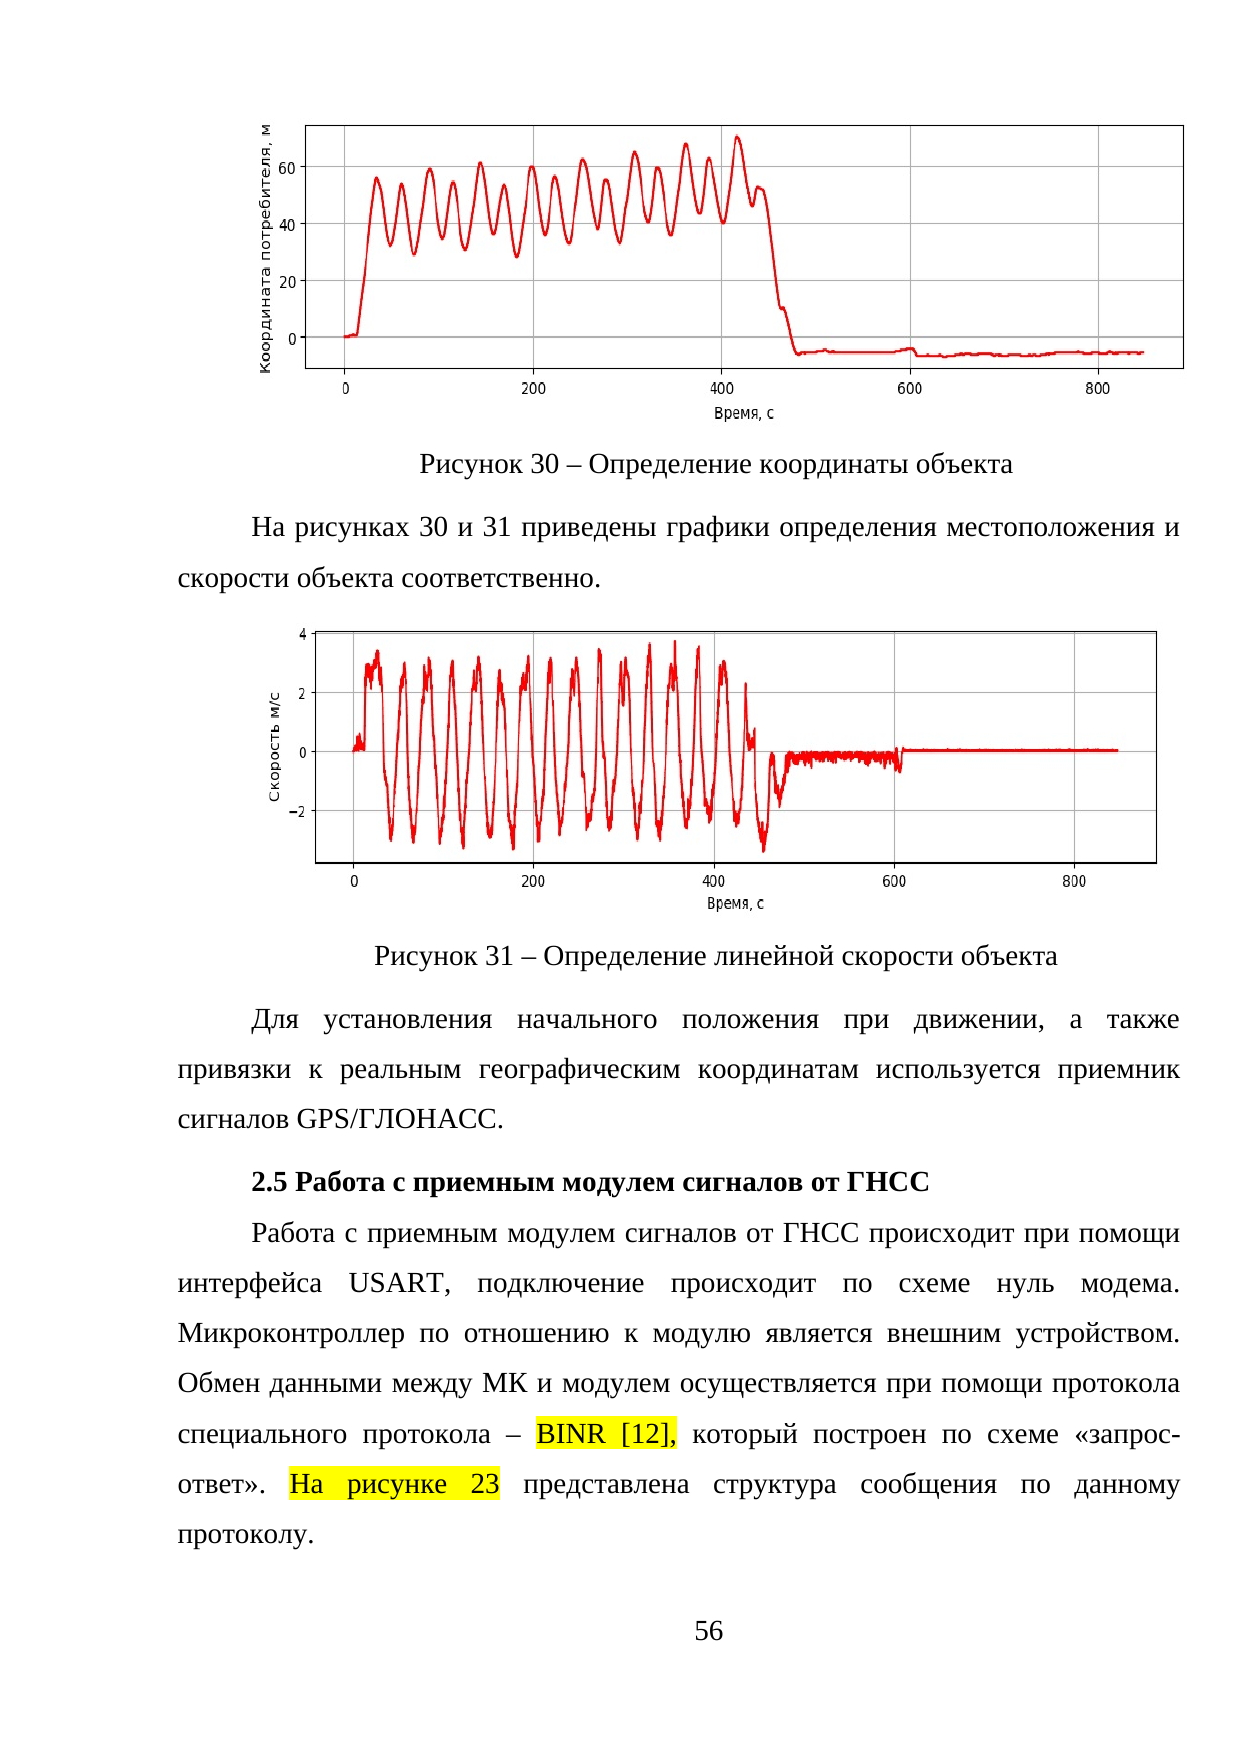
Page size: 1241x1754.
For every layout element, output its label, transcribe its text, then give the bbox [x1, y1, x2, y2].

text На рисунках 30 и 31 приведены графики определения местоположения и скорости объекта соответственно. [177, 509, 1181, 593]
text Рисунок 31 – Определение линейной скорости объекта [177, 938, 1181, 972]
text 2.5 Работа с приемным модулем сигналов от ГНСС [177, 1164, 1181, 1198]
text Работа с приемным модулем сигналов от ГНСС происходит при помощи интерфейса USART, подключение происходит по схеме нуль модема. Микроконтроллер по отношению к модулю является внешним устройством. Обмен данными между МК и модулем осуществляется при помощи протокола специального протокола – BINR [12], который построен по схеме «запрос-ответ». На рисунке 23 представлена структура сообщения по данному протоколу. [177, 1215, 1181, 1550]
text Рисунок 30 – Определение координаты объекта [177, 447, 1181, 480]
picture [258, 622, 1174, 922]
text Для установления начального положения при движении, а также привязки к реальным географическим координатам используется приемник сигналов GPS/ГЛОНАСС. [177, 1001, 1181, 1135]
picture [251, 118, 1194, 430]
